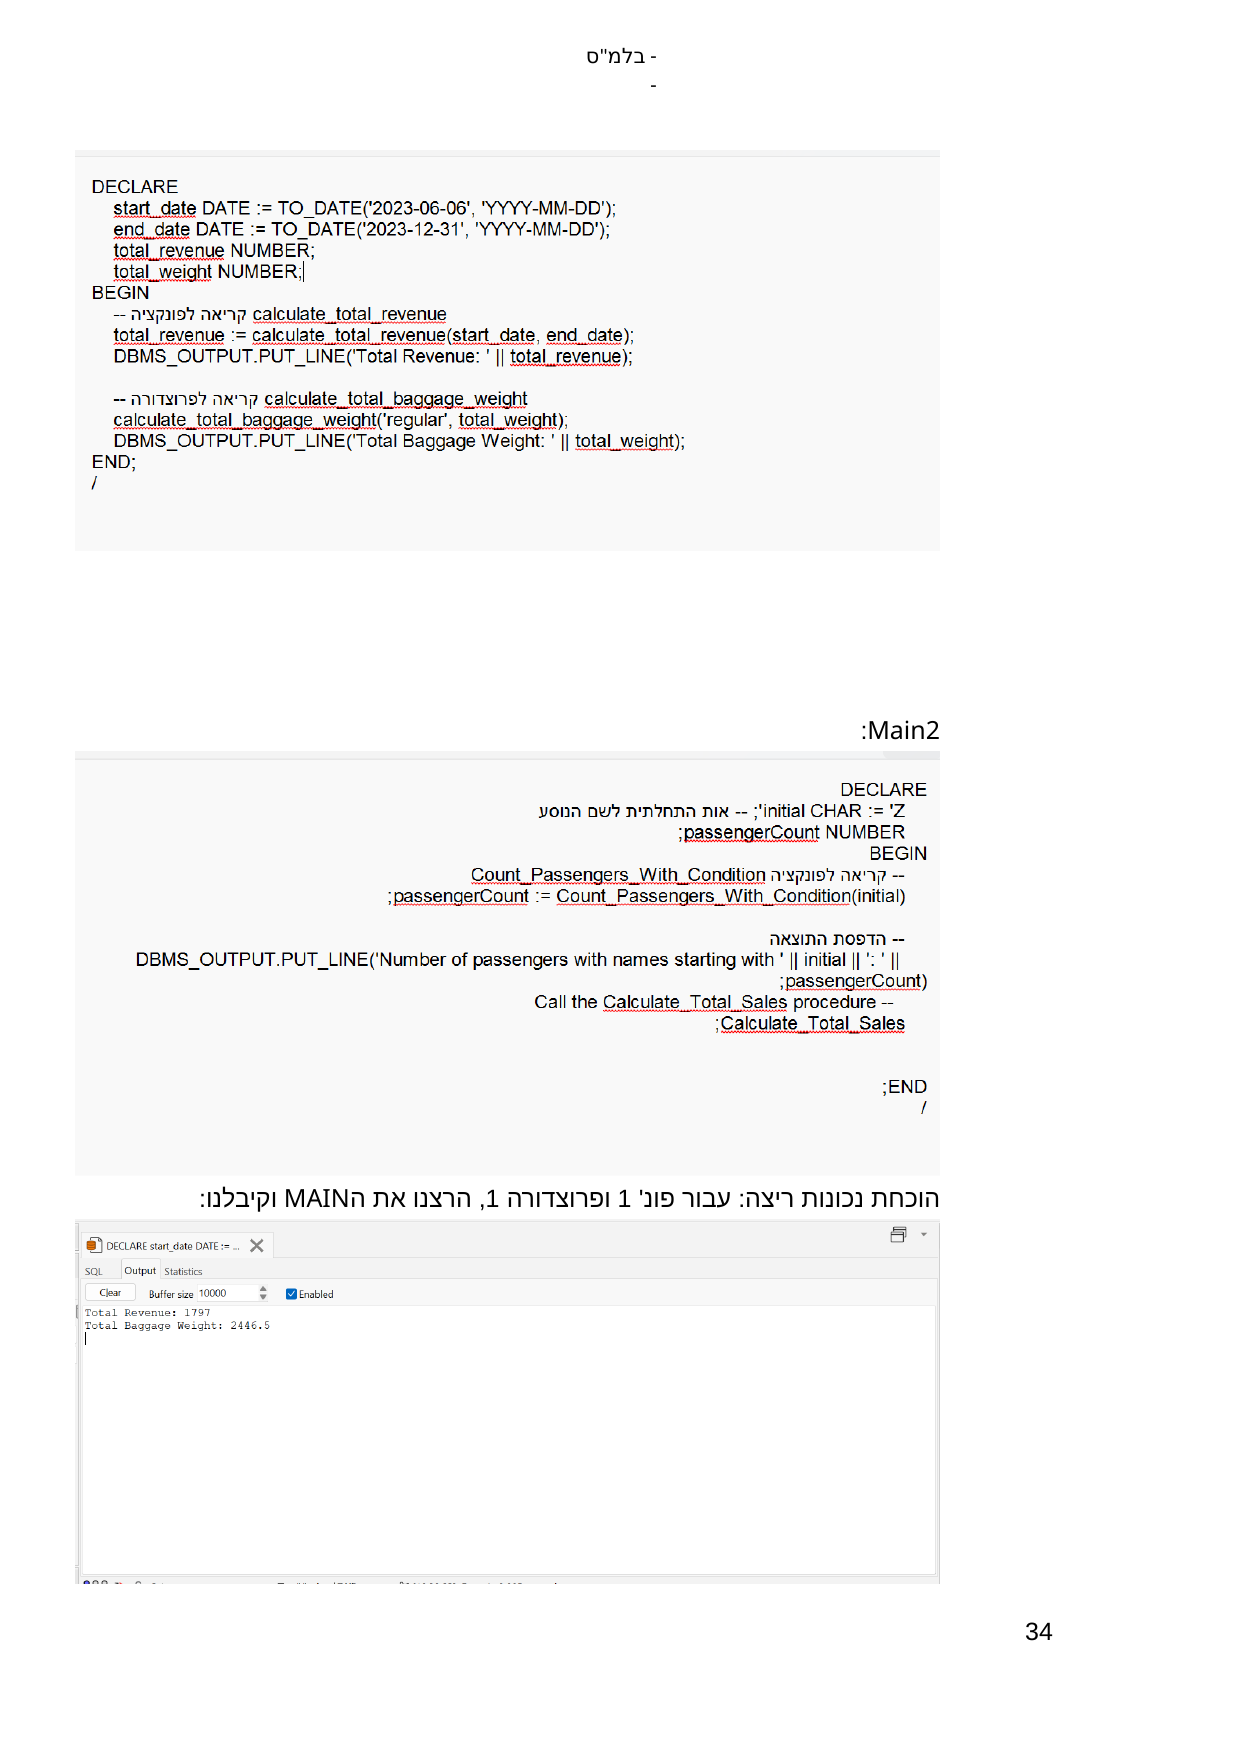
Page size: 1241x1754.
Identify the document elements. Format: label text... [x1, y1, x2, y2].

picture [75, 1219, 940, 1584]
picture [75, 150, 940, 551]
list Main2: [187, 712, 940, 746]
picture [75, 751, 940, 1176]
list הוכחת נכונות ריצה: עבור פונ' 1 ופרוצדורה 1, הרצנו את הMAIN וקיבלנו: [187, 1181, 940, 1215]
